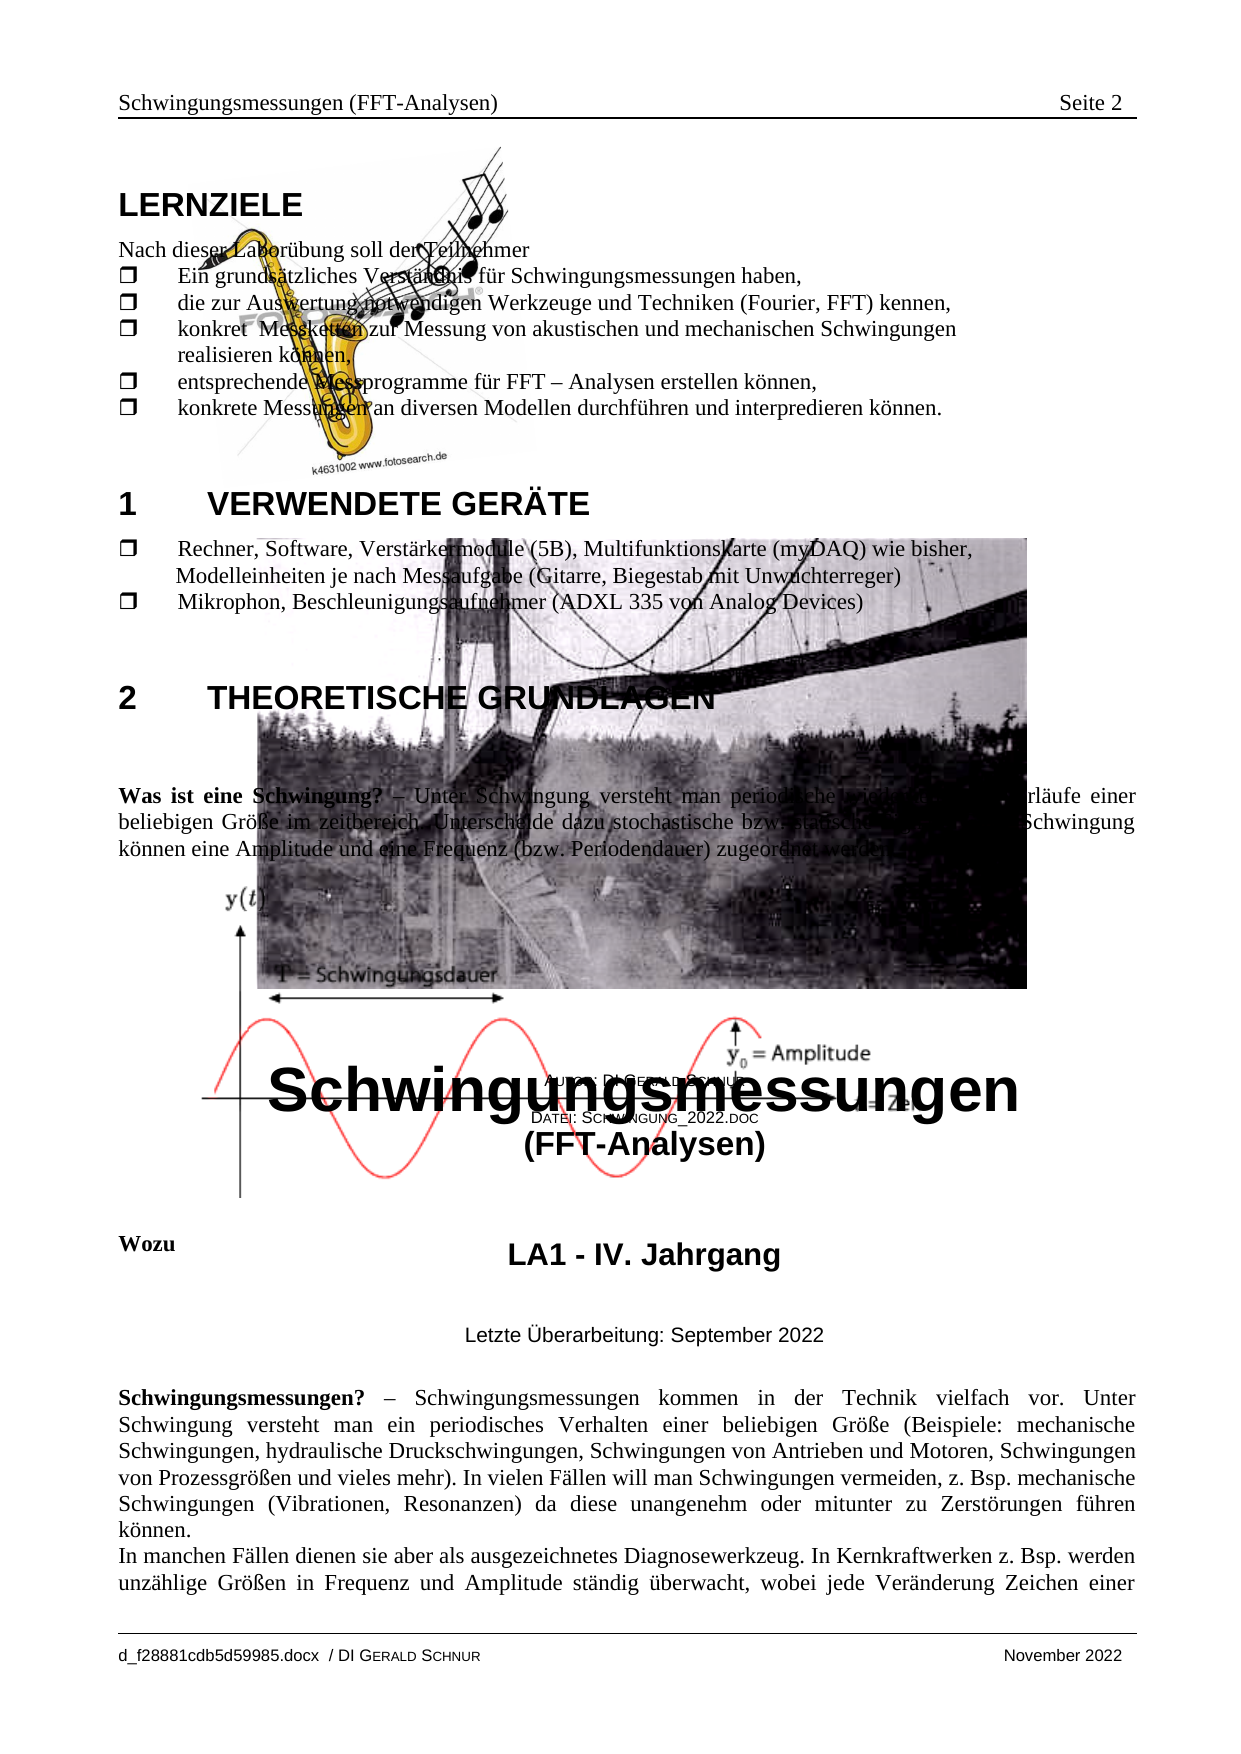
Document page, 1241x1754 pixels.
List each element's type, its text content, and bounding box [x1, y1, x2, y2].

list Mikrophon, Beschleunigungsaufnehmer (ADXL 335 von Analog Devices) [118, 588, 1137, 614]
text Datei: Schwingung_2022.doc [241, 1090, 1048, 1127]
list Rechner, Software, Verstärkermodule (5B), Multifunktionskarte (myDAQ) wie bisher, [118, 535, 1137, 562]
text (FFT-Analysen) [241, 1127, 1048, 1163]
picture [256, 717, 1027, 782]
text LA1 - IV. Jahrgang [241, 1234, 1048, 1272]
picture [199, 861, 1027, 1198]
picture [216, 421, 536, 484]
picture [193, 224, 511, 236]
text Modelleinheiten je nach Messaufgabe (Gitarre, Biegestab mit Unwuchterreger) [118, 562, 1137, 588]
subtitle Verwendete Geräte [118, 484, 1137, 523]
picture [256, 614, 1027, 678]
subtitle Lernziele [118, 185, 1137, 224]
text Letzte Überarbeitung: September 2022 [241, 1309, 1048, 1347]
text Nach dieser Laborübung soll der Teilnehmer [118, 236, 1137, 262]
text realisieren können, [118, 342, 1137, 368]
text Autor: DI Gerald Schnur [241, 1052, 1048, 1090]
list konkrete Messungen an diversen Modellen durchführen und interpredieren können. [118, 394, 1137, 421]
list konkret Messketten zur Messung von akustischen und mechanischen Schwingungen [118, 315, 1137, 342]
picture [188, 147, 505, 185]
text Wozu Schwingungsmessungen? – Schwingungsmessungen kommen in der Technik vielfach vor. Unter Schwingung versteht man ein periodisches Verhalten einer beliebigen Größe (Beispiele: mechanische Schwingungen, hydraulische Druckschwingungen, Schwingungen von Antrieben und Motoren, Schwingungen von Prozessgrößen und vieles mehr). In vielen Fällen will man Schwingungen vermeiden, z. Bsp. mechanische Schwingungen (Vibrationen, Resonanzen) da diese unangenehm oder mitunter zu Zerstörungen führen können. [118, 1230, 1137, 1543]
list Ein grundsätzliches Verständnis für Schwingungsmessungen haben, [118, 262, 1137, 289]
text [118, 1543, 1137, 1595]
list entsprechende Messprogramme für FFT – Analysen erstellen können, [118, 368, 1137, 394]
list die zur Auswertung notwendigen Werkzeuge und Techniken (Fourier, FFT) kennen, [118, 289, 1137, 315]
subtitle Theoretische Grundlagen [118, 678, 1137, 717]
text Was ist eine Schwingung? – Unter Schwingung versteht man periodische wiederkehrende Verläufe einer beliebigen Größe im zeitbereich. Unterscheide dazu stochastische bzw. statische Signale. Einer Schwingung können eine Amplitude und eine Frequenz (bzw. Periodendauer) zugeordnet werden. [118, 782, 1137, 861]
